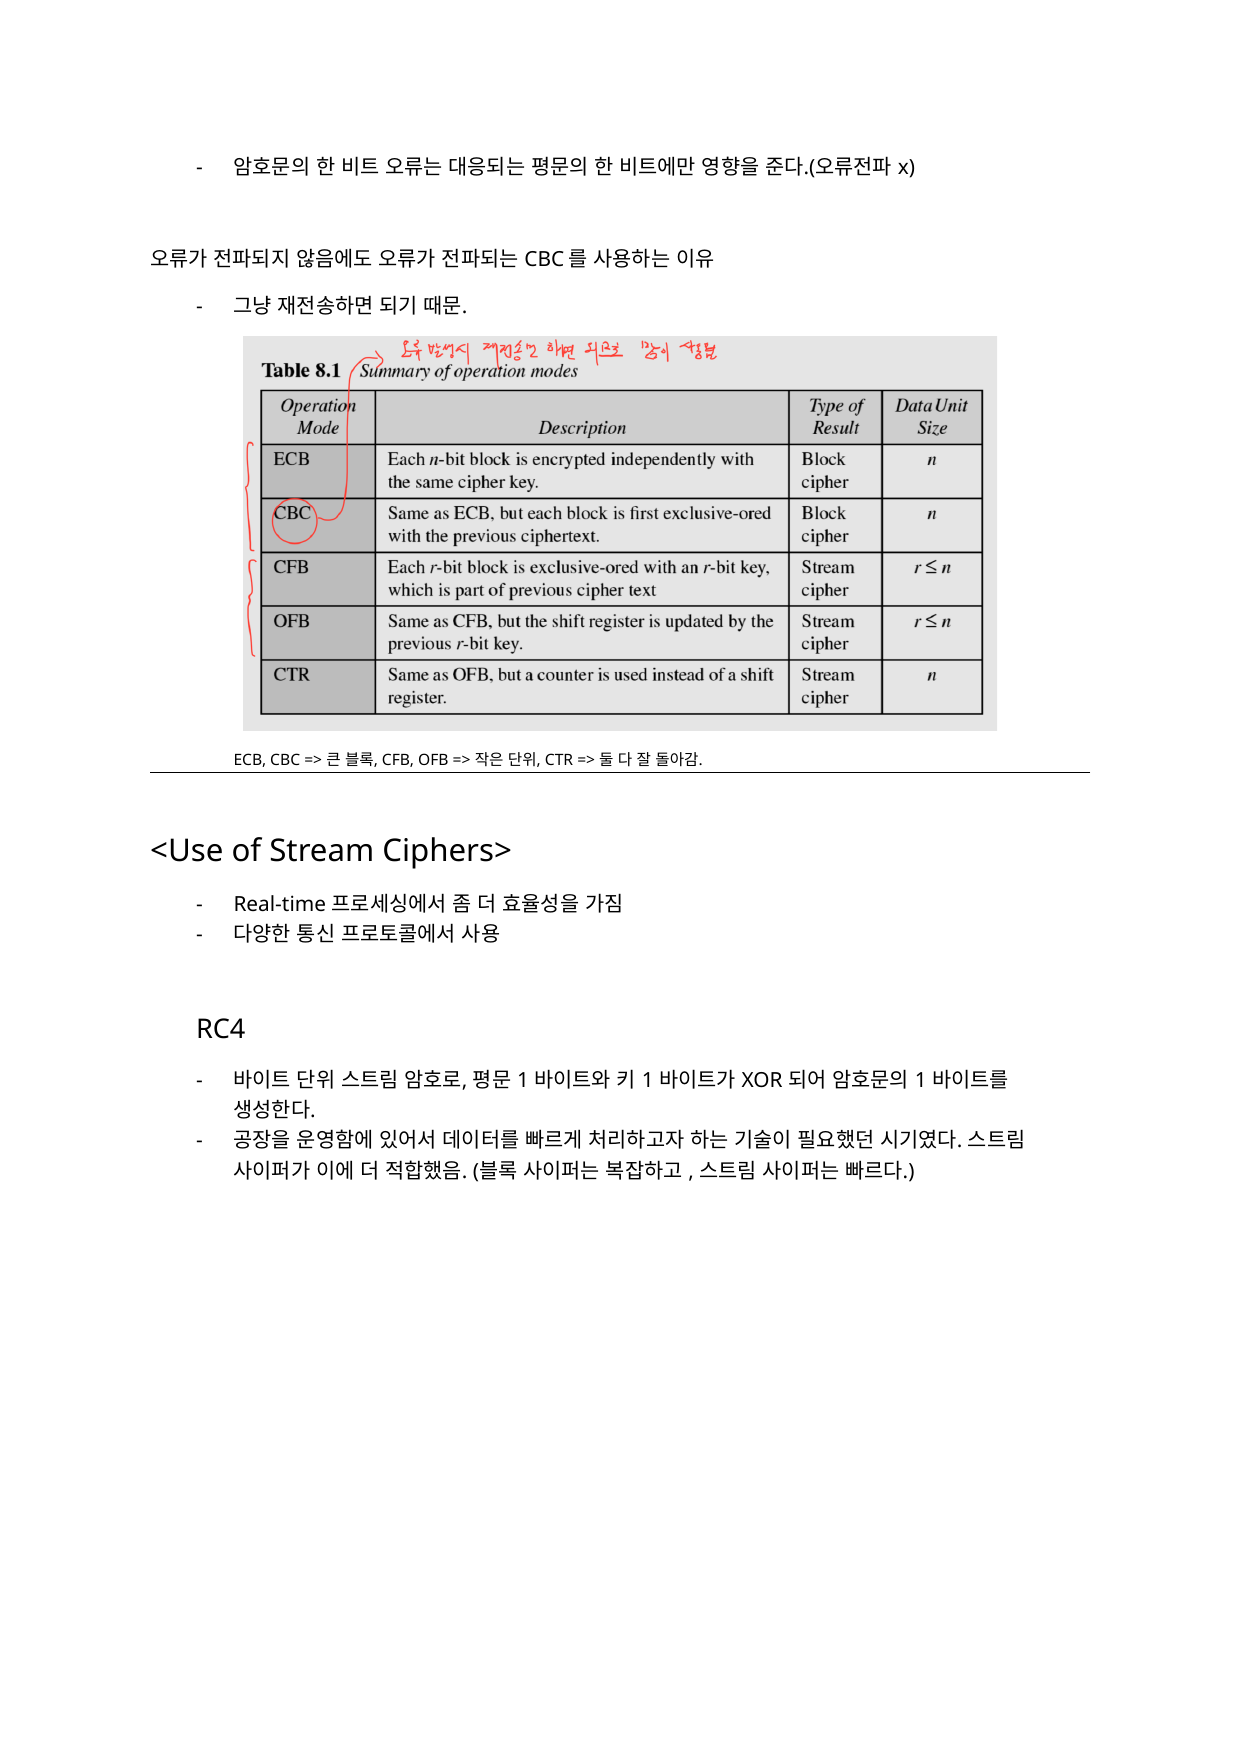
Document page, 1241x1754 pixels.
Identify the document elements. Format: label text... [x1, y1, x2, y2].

list Real-time 프로세싱에서 좀 더 효율성을 가짐 [196, 887, 1090, 917]
text 오류가 전파되지 않음에도 오류가 전파되는 CBC를 사용하는 이유 [150, 242, 1090, 272]
text <Use of Stream Ciphers> [150, 828, 1090, 871]
list 그냥 재전송하면 되기 때문. [196, 289, 1090, 319]
list 다양한 통신 프로토콜에서 사용 [196, 917, 1090, 948]
list 공장을 운영함에 있어서 데이터를 빠르게 처리하고자 하는 기술이 필요했던 시기였다. 스트림 사이퍼가 이에 더 적합했음. (블록 사이퍼는 복잡하고 , 스트림 사이퍼는 빠르다.) [196, 1124, 1090, 1184]
list 바이트 단위 스트림 암호로, 평문 1 바이트와 키 1 바이트가 XOR 되어 암호문의 1 바이트를 생성한다. [196, 1063, 1090, 1124]
text RC4 [150, 1009, 1090, 1046]
picture [243, 336, 998, 731]
list 암호문의 한 비트 오류는 대응되는 평문의 한 비트에만 영향을 준다.(오류전파 x) [196, 150, 1090, 180]
text ECB, CBC => 큰 블록, CFB, OFB => 작은 단위, CTR => 둘 다 잘 돌아감. [150, 747, 1090, 772]
